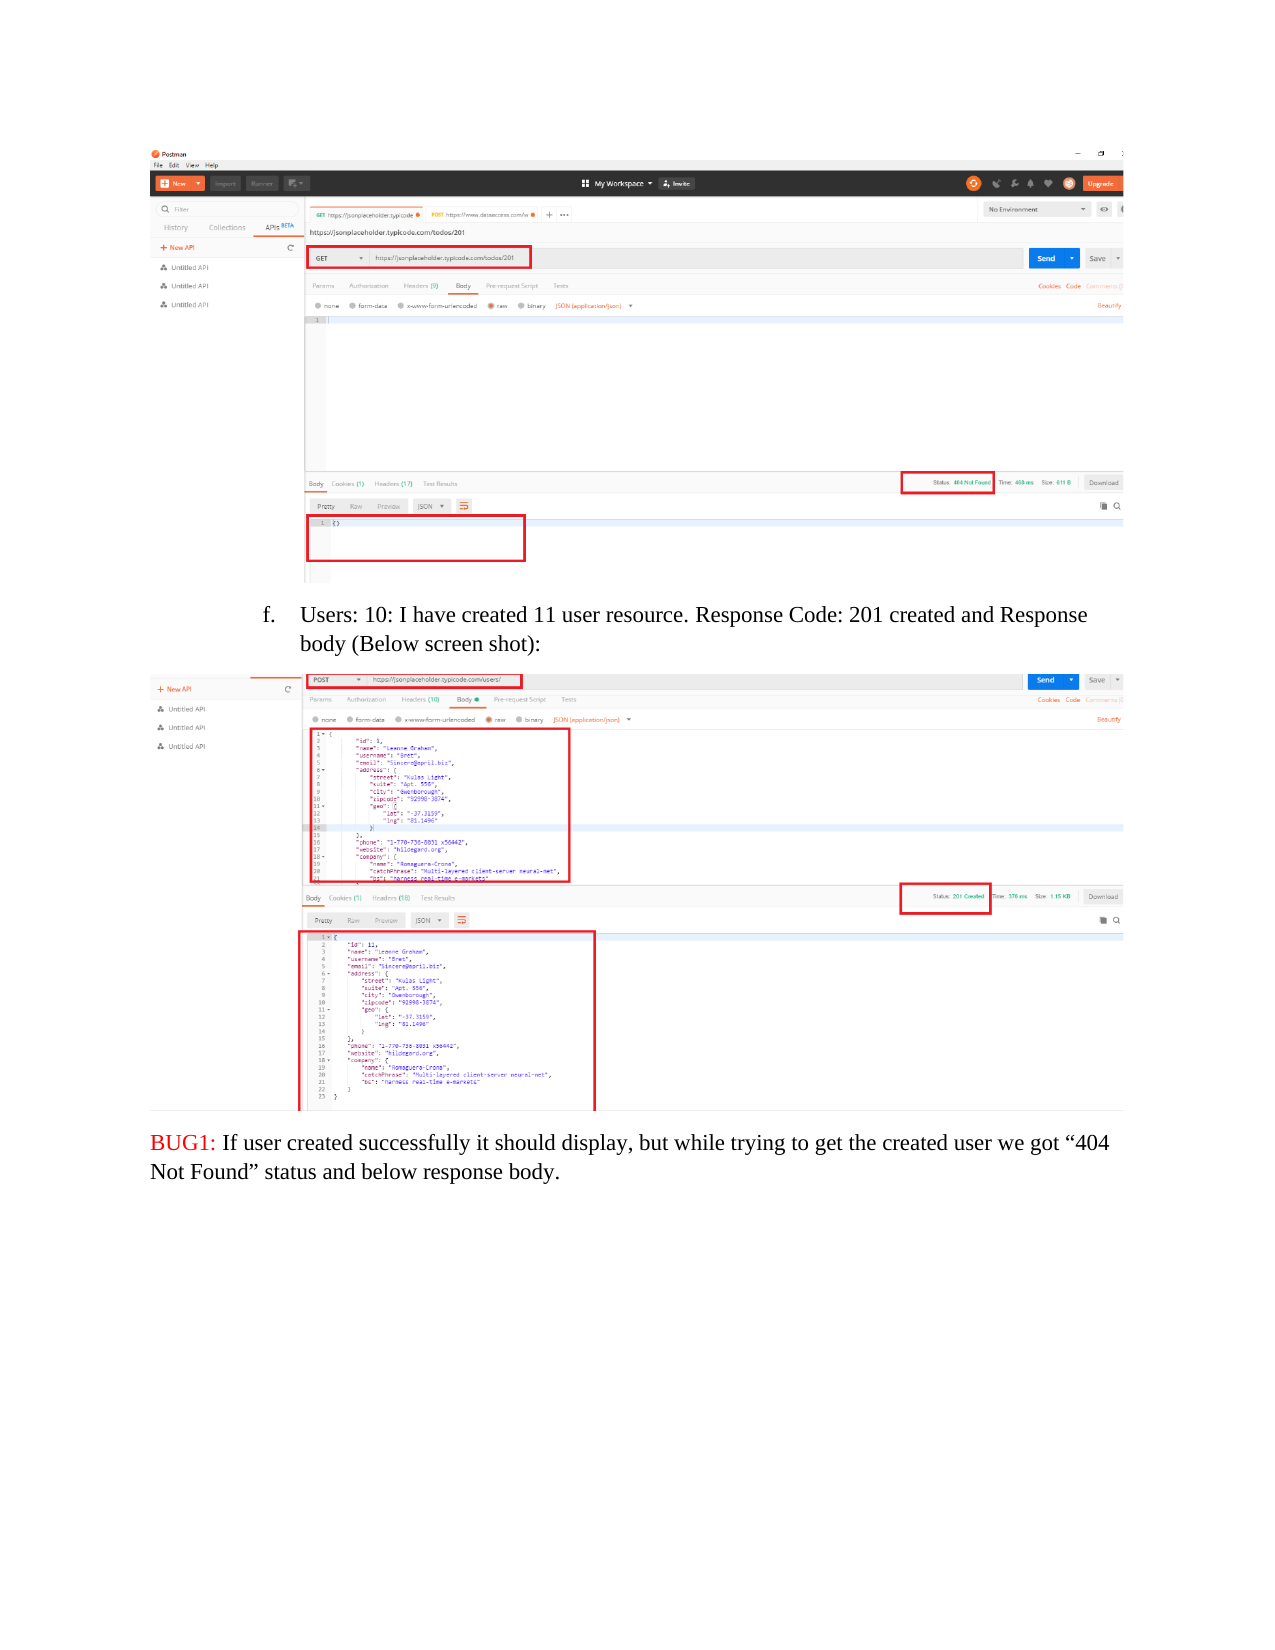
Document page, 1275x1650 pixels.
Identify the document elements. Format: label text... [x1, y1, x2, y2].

list Users: 10: I have created 11 user resource. Response Code: 201 created and Response body (Below screen shot): [262, 601, 1125, 656]
text BUG1: If user created successfully it should display, but while trying to get the created user we got “404 Not Found” status and below response body. [150, 1129, 1125, 1184]
picture [150, 674, 1124, 1111]
picture [150, 150, 1124, 583]
